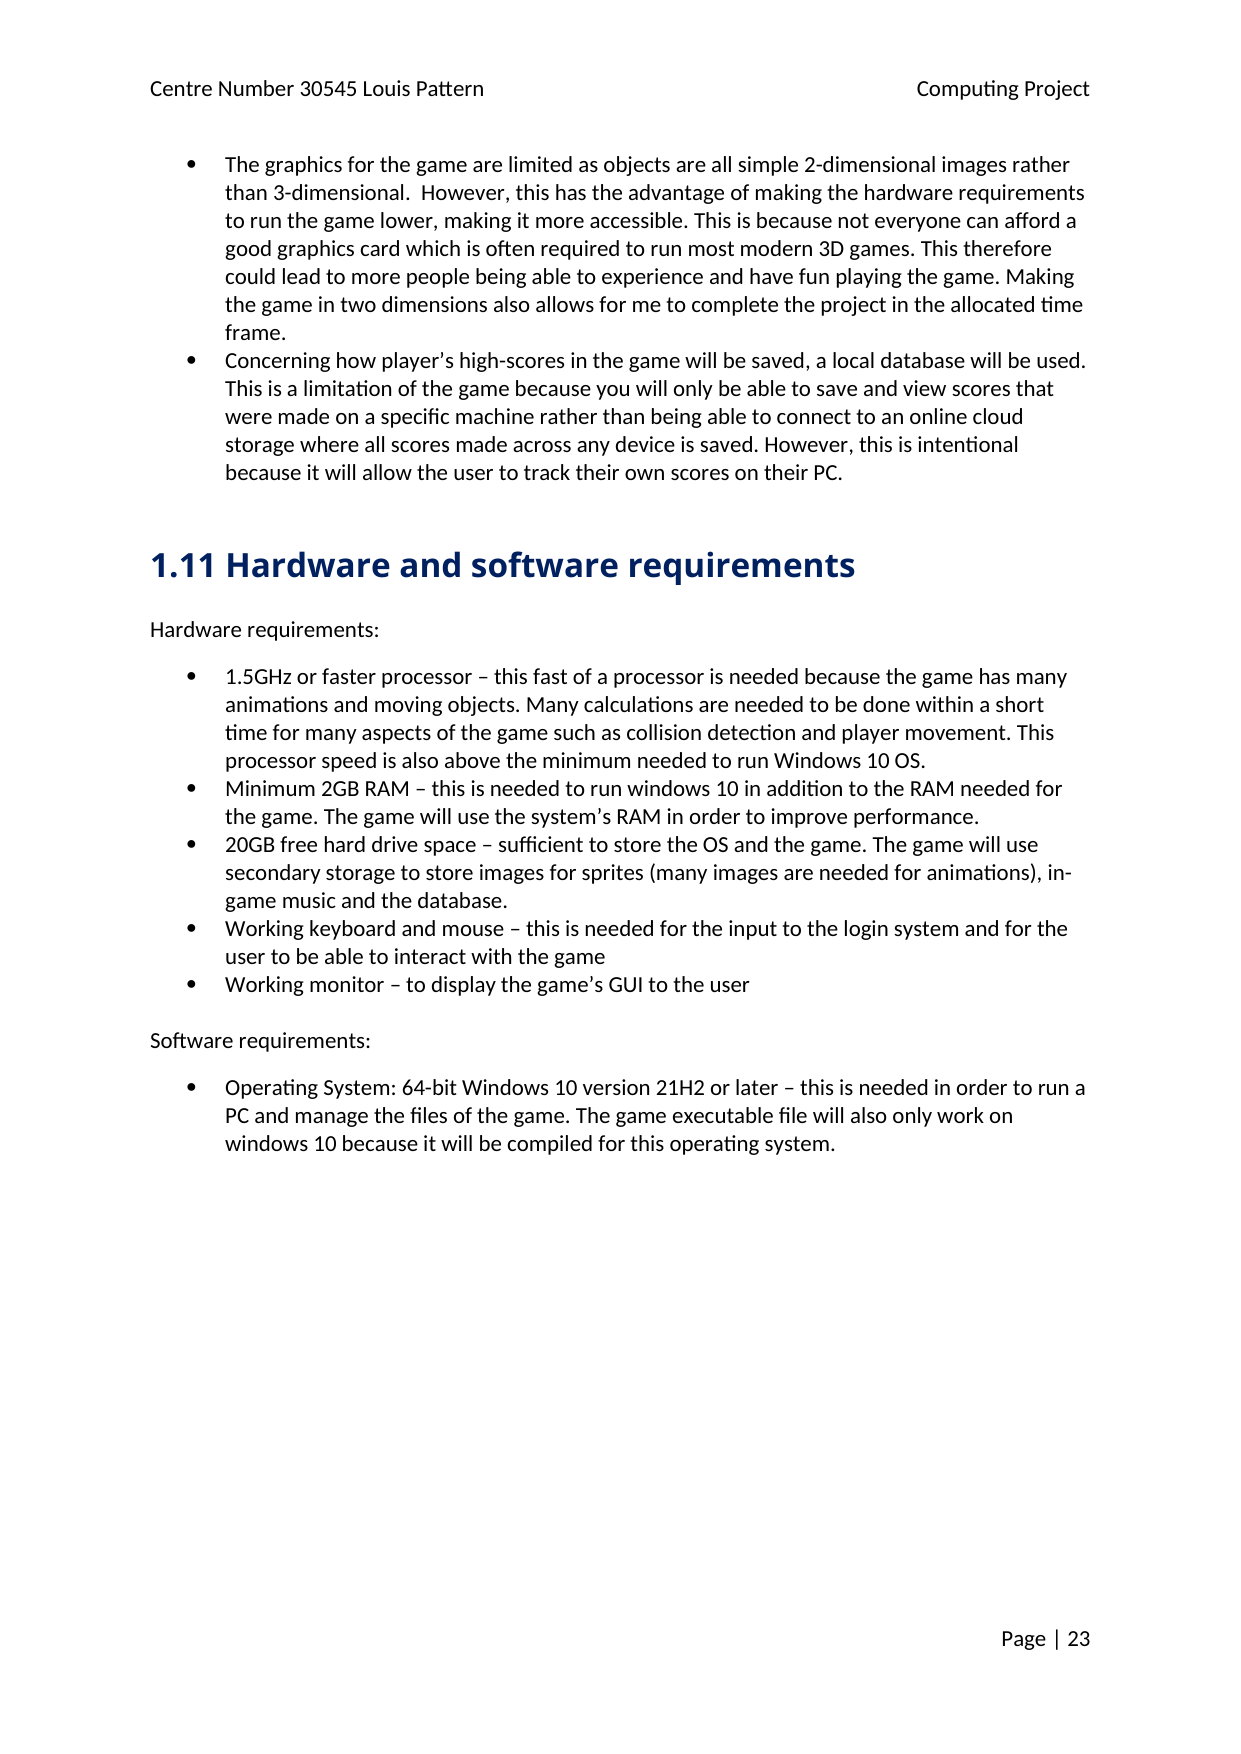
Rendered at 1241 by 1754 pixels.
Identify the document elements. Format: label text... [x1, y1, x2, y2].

text Software requirements: [150, 1027, 1090, 1054]
list Concerning how player’s high-scores in the game will be saved, a local database will be used. This is a limitation of the game because you will only be able to save and view scores that were made on a specific machine rather than being able to connect to an online cloud storage where all scores made across any device is saved. However, this is intentional because it will allow the user to track their own scores on their PC. [187, 346, 1090, 486]
list Minimum 2GB RAM – this is needed to run windows 10 in addition to the RAM needed for the game. The game will use the system’s RAM in order to improve performance. [187, 774, 1090, 830]
text Hardware requirements: [150, 615, 1090, 643]
list Working monitor – to display the game’s GUI to the user [187, 971, 1090, 998]
list Working keyboard and mouse – this is needed for the input to the login system and for the user to be able to interact with the game [187, 914, 1090, 971]
subtitle 1.11 Hardware and software requirements [150, 541, 1090, 587]
list Operating System: 64-bit Windows 10 version 21H2 or later – this is needed in order to run a PC and manage the files of the game. The game executable file will also only work on windows 10 because it will be compiled for this operating system. [187, 1073, 1090, 1157]
list The graphics for the game are limited as objects are all simple 2-dimensional images rather than 3-dimensional. However, this has the advantage of making the hardware requirements to run the game lower, making it more accessible. This is because not everyone can afford a good graphics card which is often required to run most modern 3D games. This therefore could lead to more people being able to experience and have fun playing the game. Making the game in two dimensions also allows for me to complete the project in the allocated time frame. [187, 150, 1090, 346]
list 1.5GHz or faster processor – this fast of a processor is needed because the game has many animations and moving objects. Many calculations are needed to be done within a short time for many aspects of the game such as collision detection and player movement. This processor speed is also above the minimum needed to run Windows 10 OS. [187, 662, 1090, 774]
list 20GB free hard drive space – sufficient to store the OS and the game. The game will use secondary storage to store images for sprites (many images are needed for animations), in-game music and the database. [187, 830, 1090, 914]
